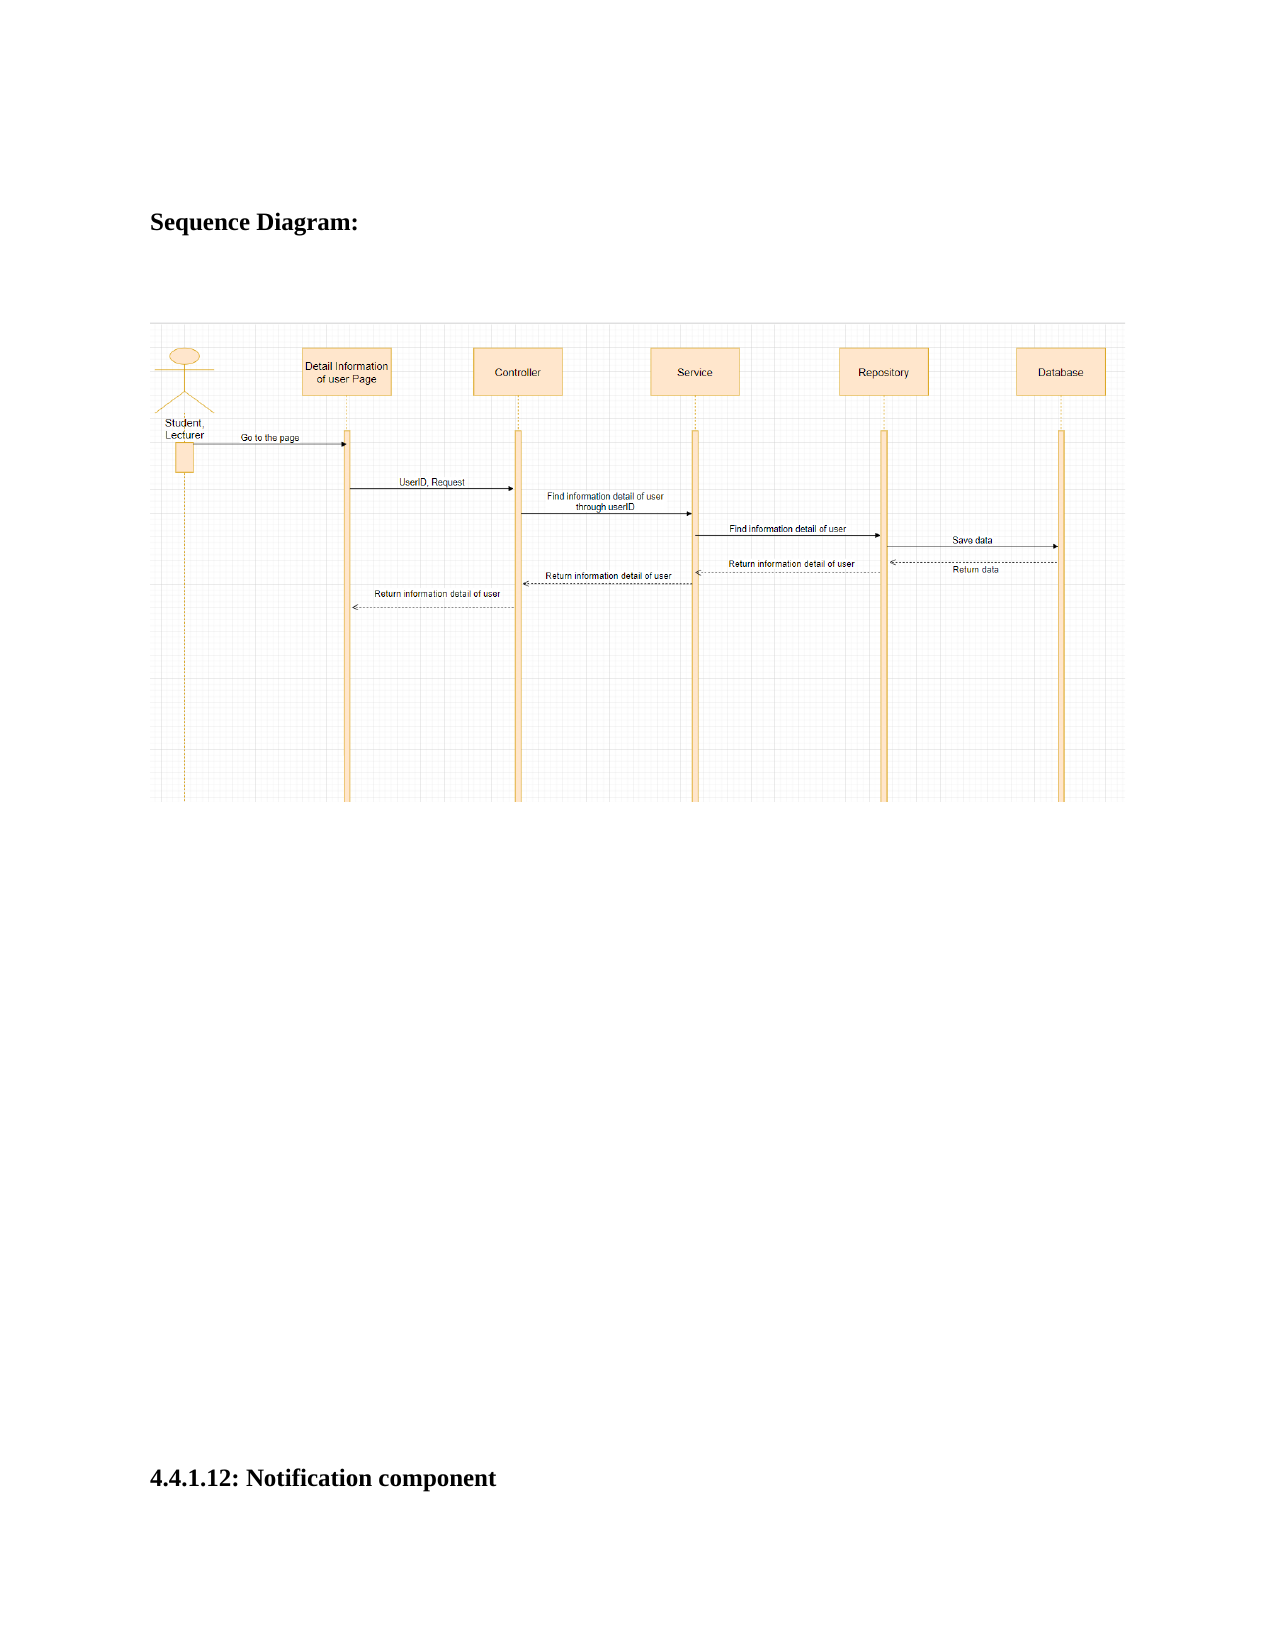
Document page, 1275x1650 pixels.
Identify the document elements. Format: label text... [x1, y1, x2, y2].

text Sequence Diagram: [150, 207, 1125, 236]
text 4.4.1.12: Notification component [150, 1463, 1125, 1491]
picture [150, 322, 1125, 802]
